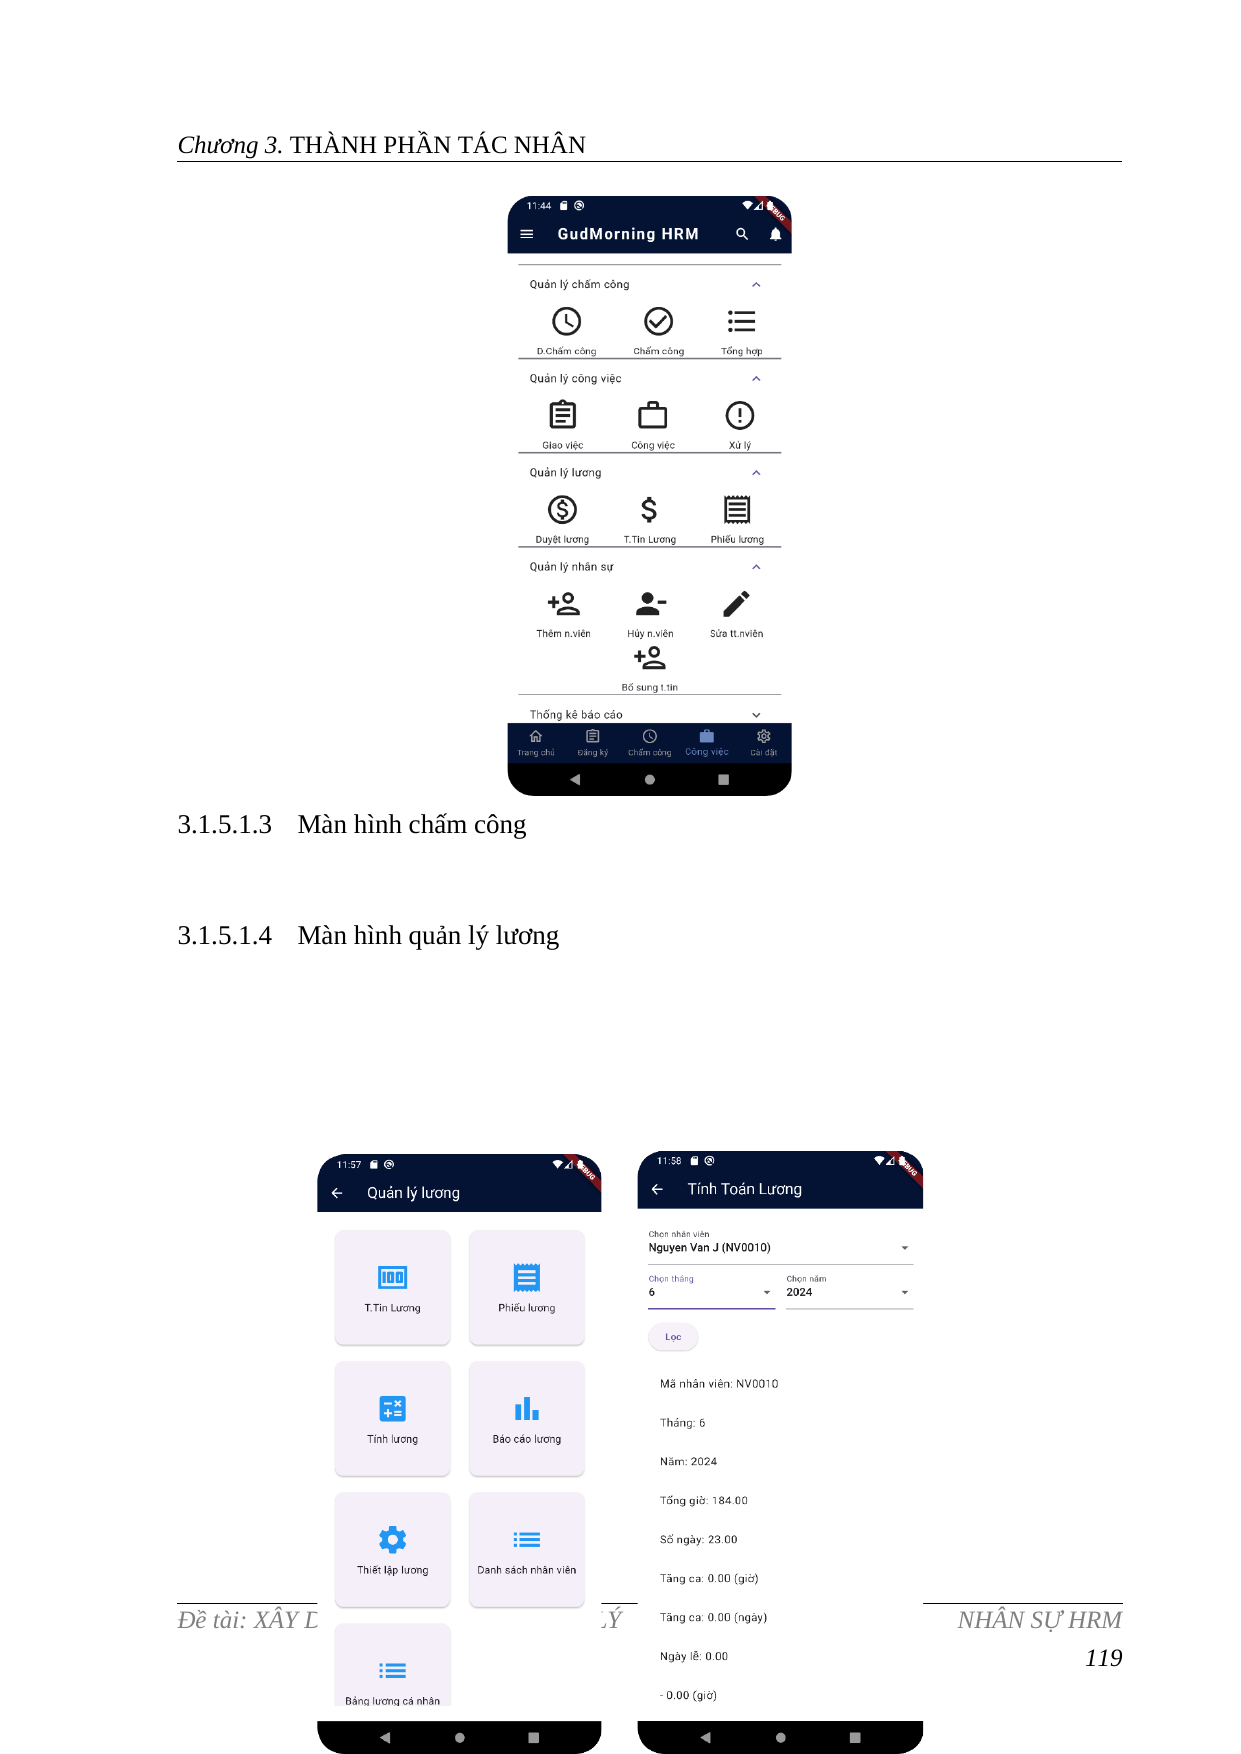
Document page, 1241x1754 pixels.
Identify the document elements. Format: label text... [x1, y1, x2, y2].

picture [637, 1151, 924, 1754]
picture [317, 1154, 602, 1754]
subtitle Màn hình chấm công [177, 808, 1122, 839]
picture [507, 196, 792, 796]
subtitle Màn hình quản lý lương [177, 919, 1122, 950]
